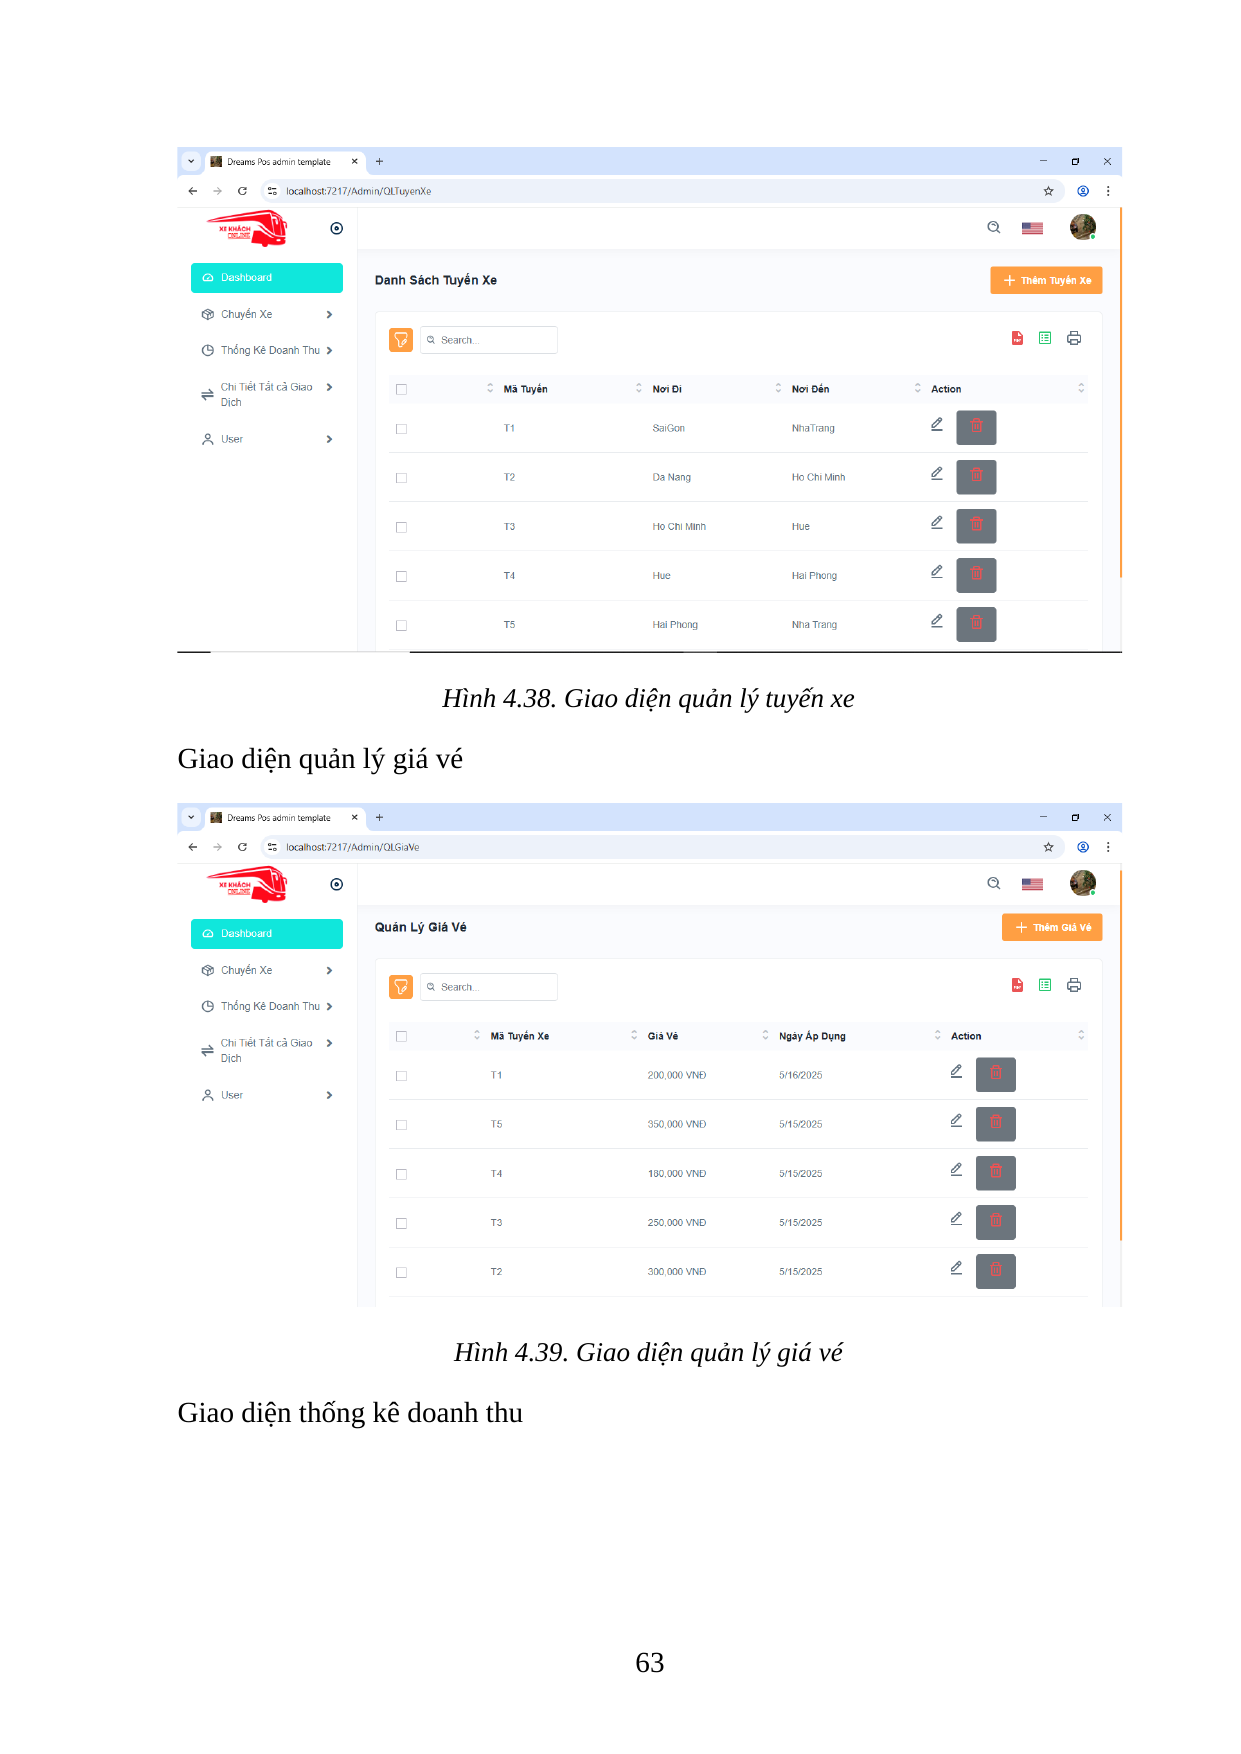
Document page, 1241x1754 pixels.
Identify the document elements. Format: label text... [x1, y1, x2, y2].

picture [177, 147, 1123, 653]
text Giao diện thống kê doanh thu [177, 1395, 1122, 1429]
text Giao diện quản lý giá vé [177, 741, 1122, 774]
picture [177, 803, 1123, 1307]
